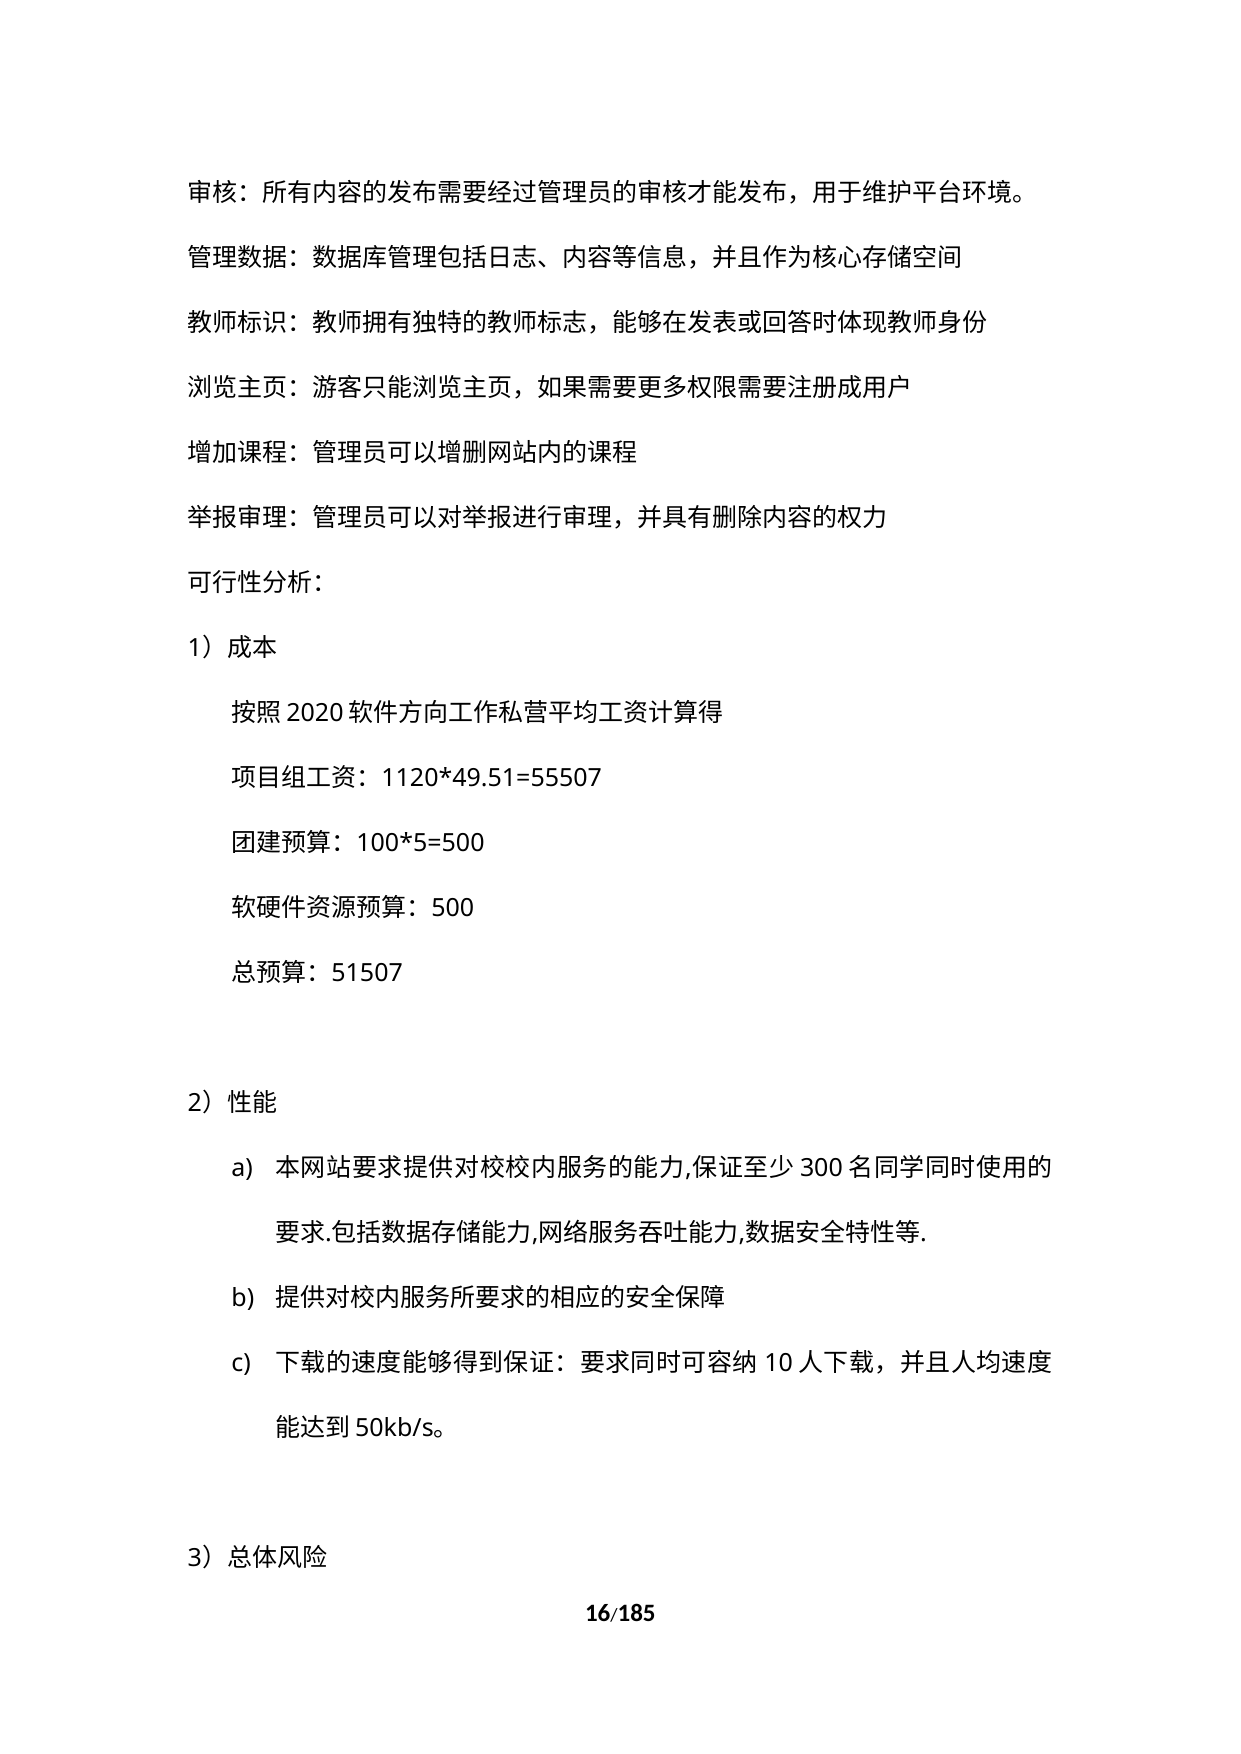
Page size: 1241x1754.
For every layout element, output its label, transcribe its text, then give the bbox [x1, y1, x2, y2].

text 3）总体风险 [187, 1523, 1053, 1588]
text 教师标识：教师拥有独特的教师标志，能够在发表或回答时体现教师身份 [187, 288, 1053, 353]
text 举报审理：管理员可以对举报进行审理，并具有删除内容的权力 [187, 483, 1053, 548]
list 提供对校内服务所要求的相应的安全保障 [231, 1263, 1053, 1328]
text 团建预算：100*5=500 [231, 808, 1053, 873]
text 浏览主页：游客只能浏览主页，如果需要更多权限需要注册成用户 [187, 353, 1053, 418]
text 增加课程：管理员可以增删网站内的课程 [187, 418, 1053, 483]
list 下载的速度能够得到保证：要求同时可容纳10人下载，并且人均速度能达到50kb/s。 [231, 1328, 1053, 1458]
text 1）成本 [187, 613, 1053, 678]
text 2）性能 [187, 1068, 1053, 1133]
text 软硬件资源预算：500 [231, 873, 1053, 938]
text 总预算：51507 [231, 938, 1053, 1003]
text 可行性分析： [187, 548, 1053, 613]
text 管理数据：数据库管理包括日志、内容等信息，并且作为核心存储空间 [187, 223, 1053, 288]
list 本网站要求提供对校校内服务的能力,保证至少300名同学同时使用的要求.包括数据存储能力,网络服务吞吐能力,数据安全特性等. [231, 1133, 1053, 1263]
text 审核：所有内容的发布需要经过管理员的审核才能发布，用于维护平台环境。 [187, 158, 1053, 223]
text 按照2020软件方向工作私营平均工资计算得 [231, 678, 1053, 743]
text 项目组工资：1120*49.51=55507 [231, 743, 1053, 808]
